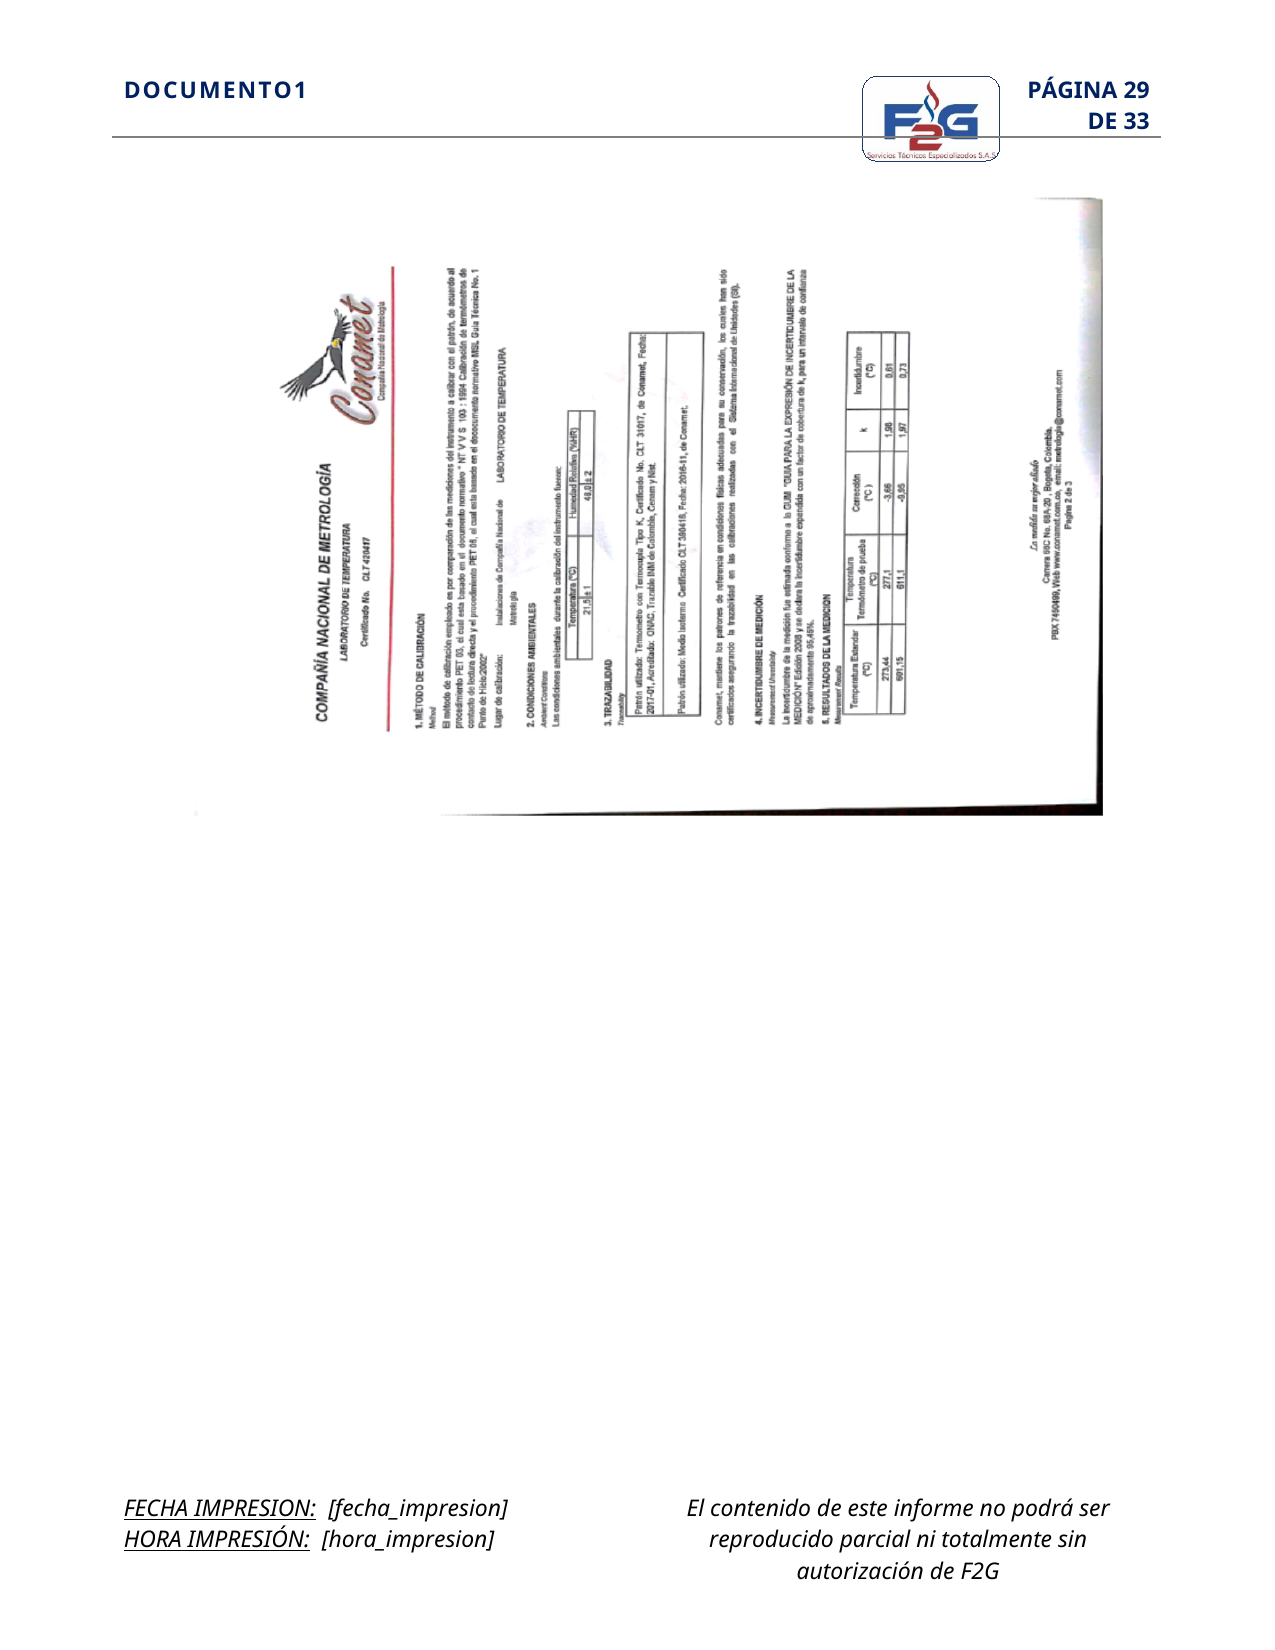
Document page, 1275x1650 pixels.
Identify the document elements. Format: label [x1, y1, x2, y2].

picture [862, 76, 999, 136]
picture [173, 167, 1103, 846]
picture [863, 138, 999, 161]
